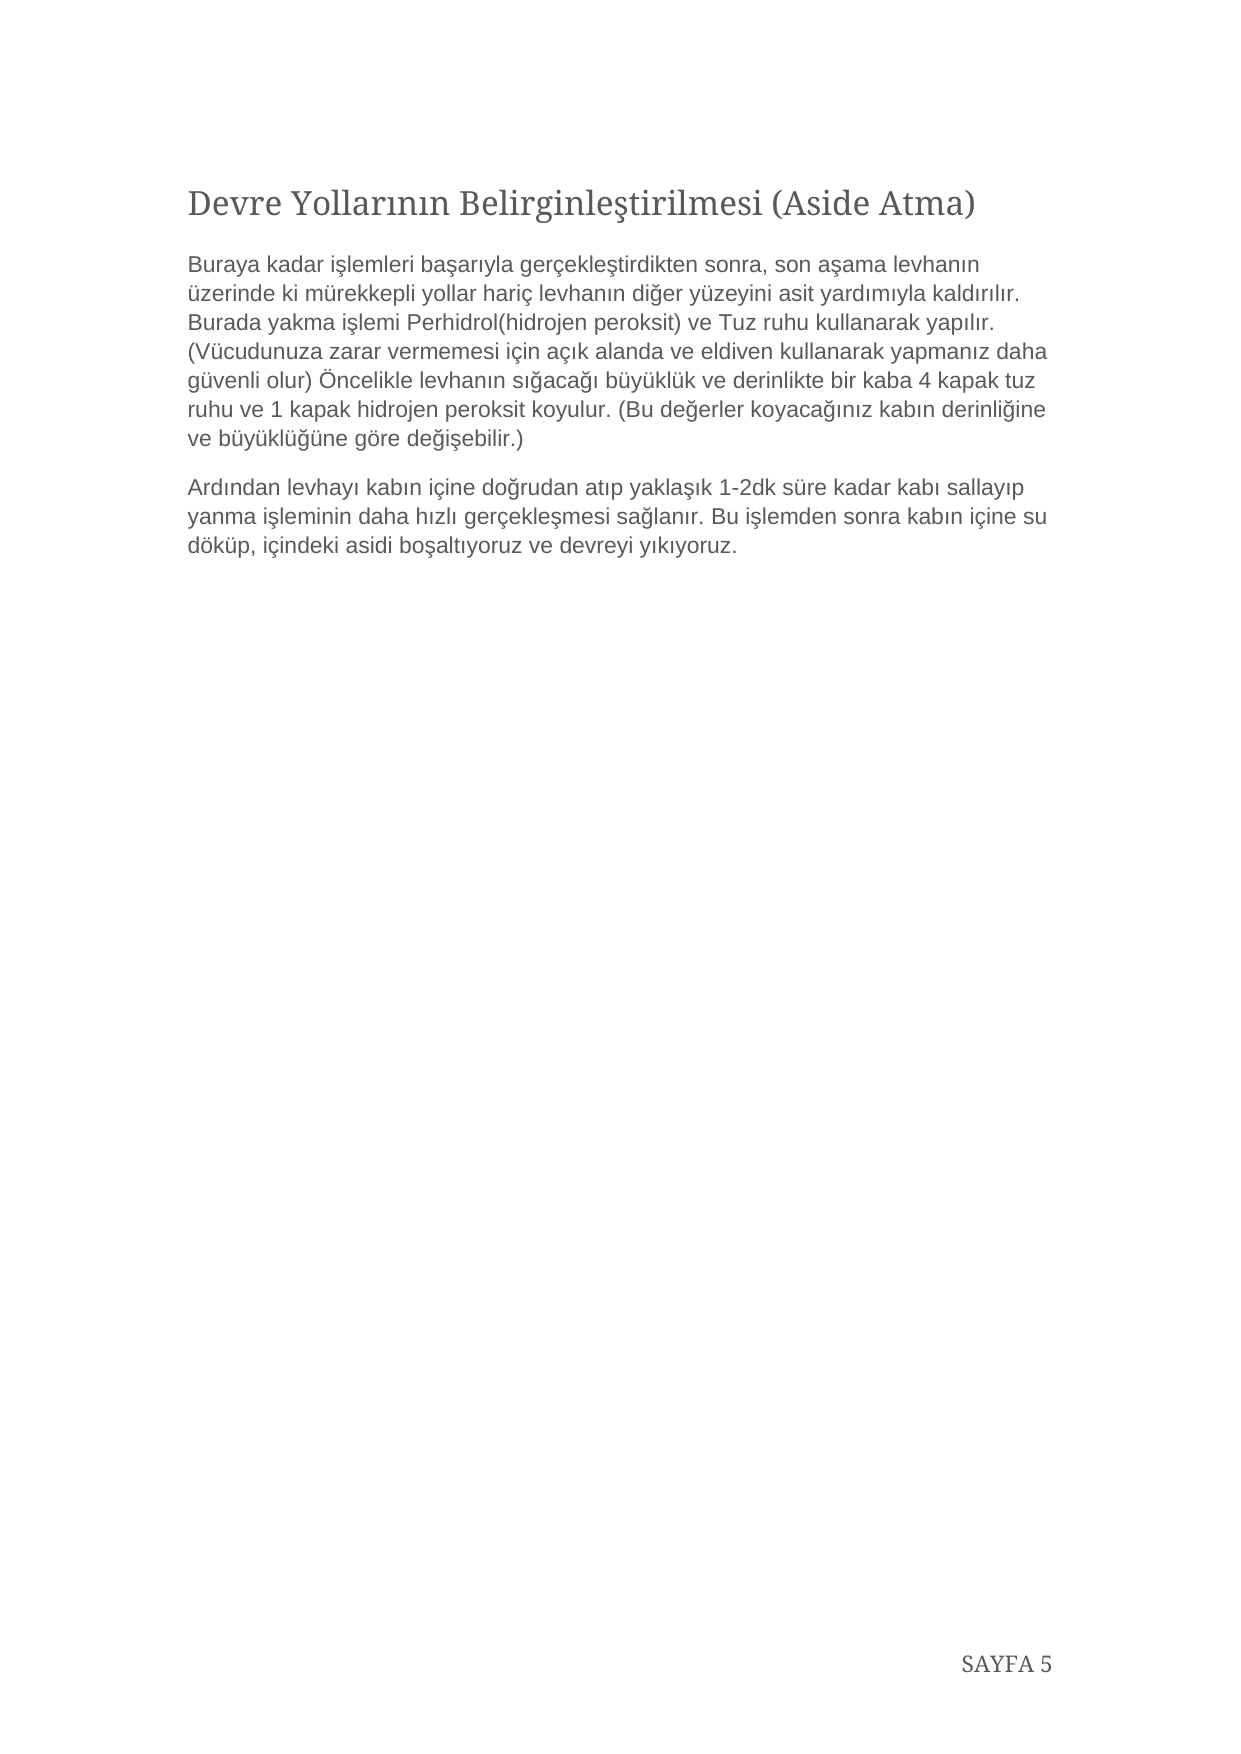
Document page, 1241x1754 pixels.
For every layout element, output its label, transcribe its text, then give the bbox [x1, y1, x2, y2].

text Ardından levhayı kabın içine doğrudan atıp yaklaşık 1-2dk süre kadar kabı sallayıp yanma işleminin daha hızlı gerçekleşmesi sağlanır. Bu işlemden sonra kabın içine su döküp, içindeki asidi boşaltıyoruz ve devreyi yıkıyoruz. [187, 474, 1053, 558]
text Devre Yollarının Belirginleştirilmesi (Aside Atma) [187, 180, 1053, 225]
text Buraya kadar işlemleri başarıyla gerçekleştirdikten sonra, son aşama levhanın üzerinde ki mürekkepli yollar hariç levhanın diğer yüzeyini asit yardımıyla kaldırılır. Burada yakma işlemi Perhidrol(hidrojen peroksit) ve Tuz ruhu kullanarak yapılır. (Vücudunuza zarar vermemesi için açık alanda ve eldiven kullanarak yapmanız daha güvenli olur) Öncelikle levhanın sığacağı büyüklük ve derinlikte bir kaba 4 kapak tuz ruhu ve 1 kapak hidrojen peroksit koyulur. (Bu değerler koyacağınız kabın derinliğine ve büyüklüğüne göre değişebilir.) [187, 251, 1053, 451]
